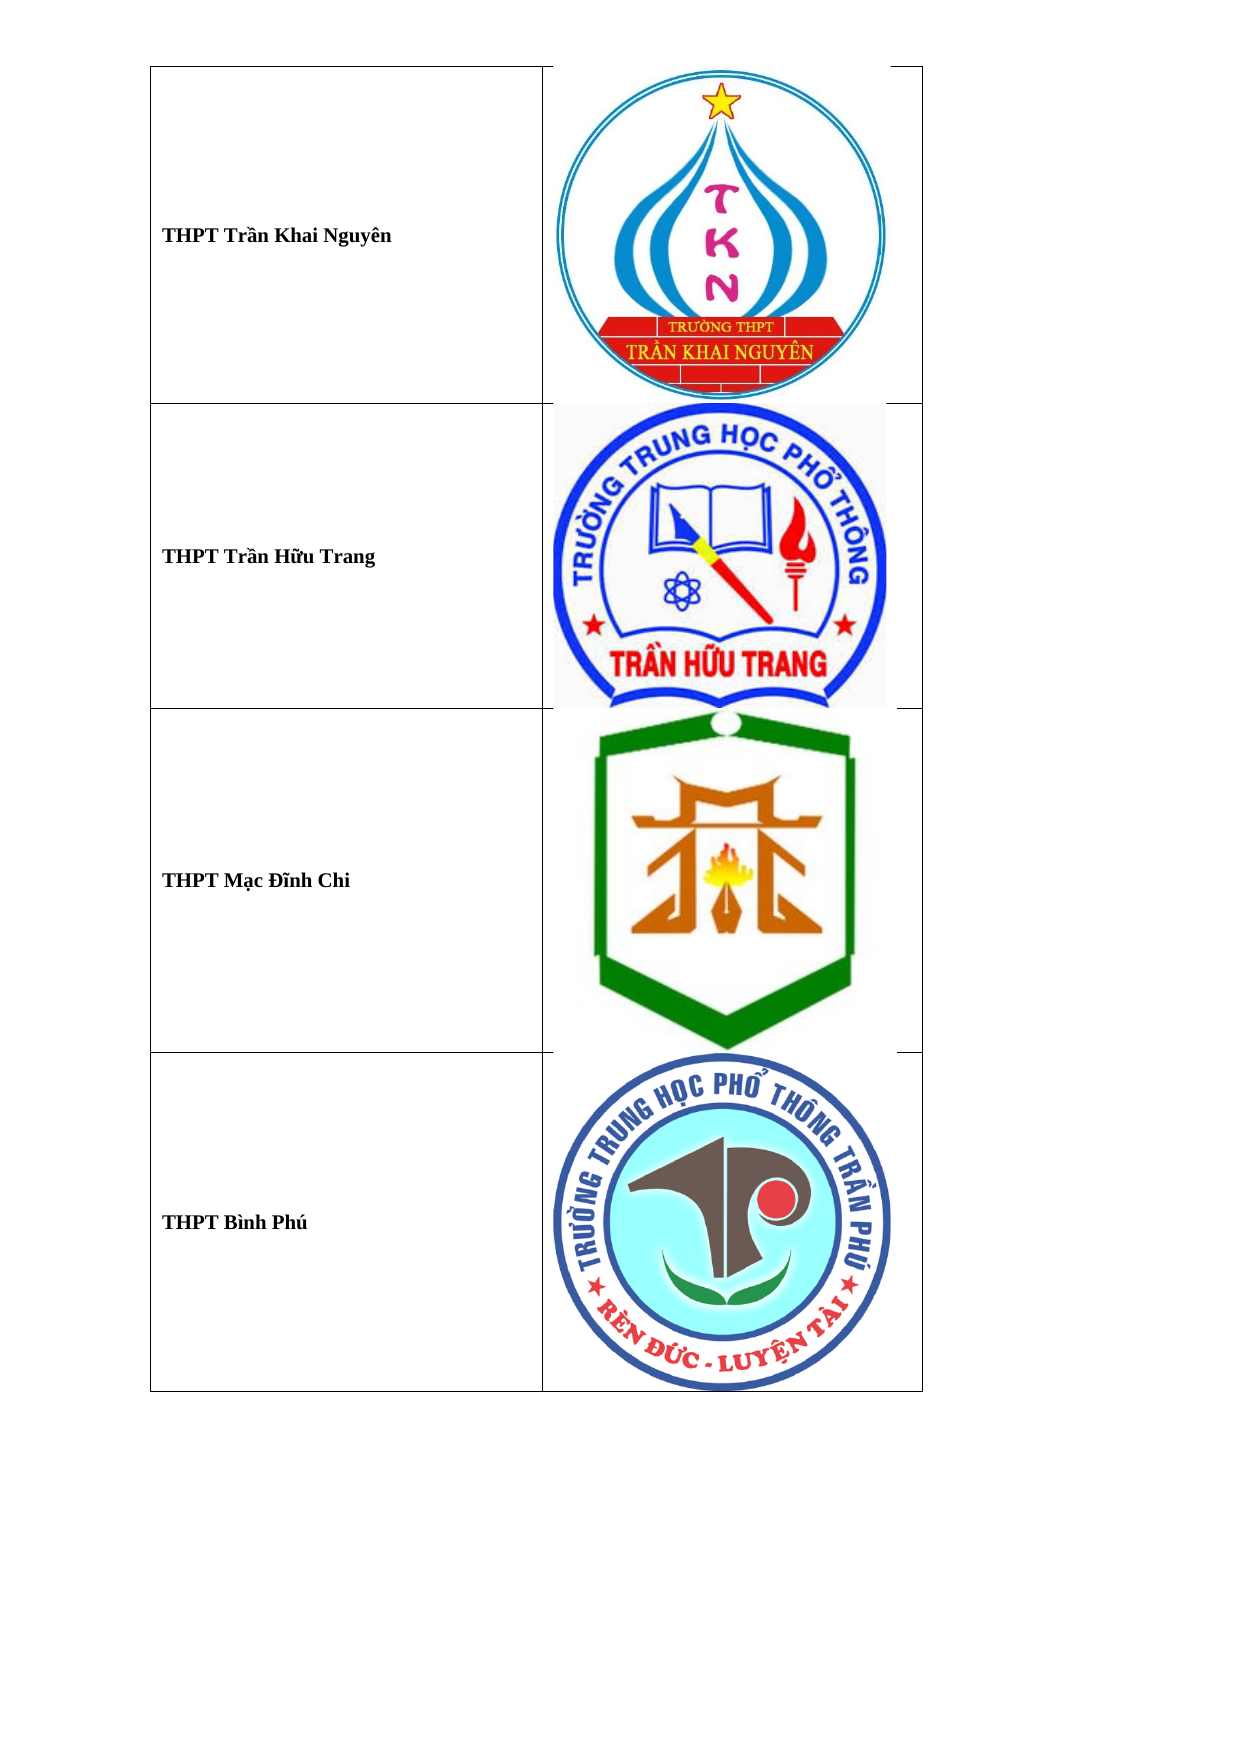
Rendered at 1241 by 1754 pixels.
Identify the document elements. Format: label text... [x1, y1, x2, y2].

table_cell [891, 1053, 922, 1391]
table_cell [887, 404, 922, 707]
table_cell THPT Trần Khai Nguyên [151, 67, 542, 403]
table_cell THPT Trần Hữu Trang [151, 404, 542, 707]
table_cell THPT Bình Phú [151, 1053, 542, 1391]
table_cell [891, 67, 922, 403]
table_cell [897, 709, 922, 1052]
picture [553, 66, 897, 1391]
table_cell [543, 709, 553, 1052]
table_cell [543, 67, 553, 403]
table_cell THPT Mạc Đĩnh Chi [151, 709, 542, 1052]
table_cell [543, 404, 553, 707]
table_cell [543, 1053, 553, 1391]
